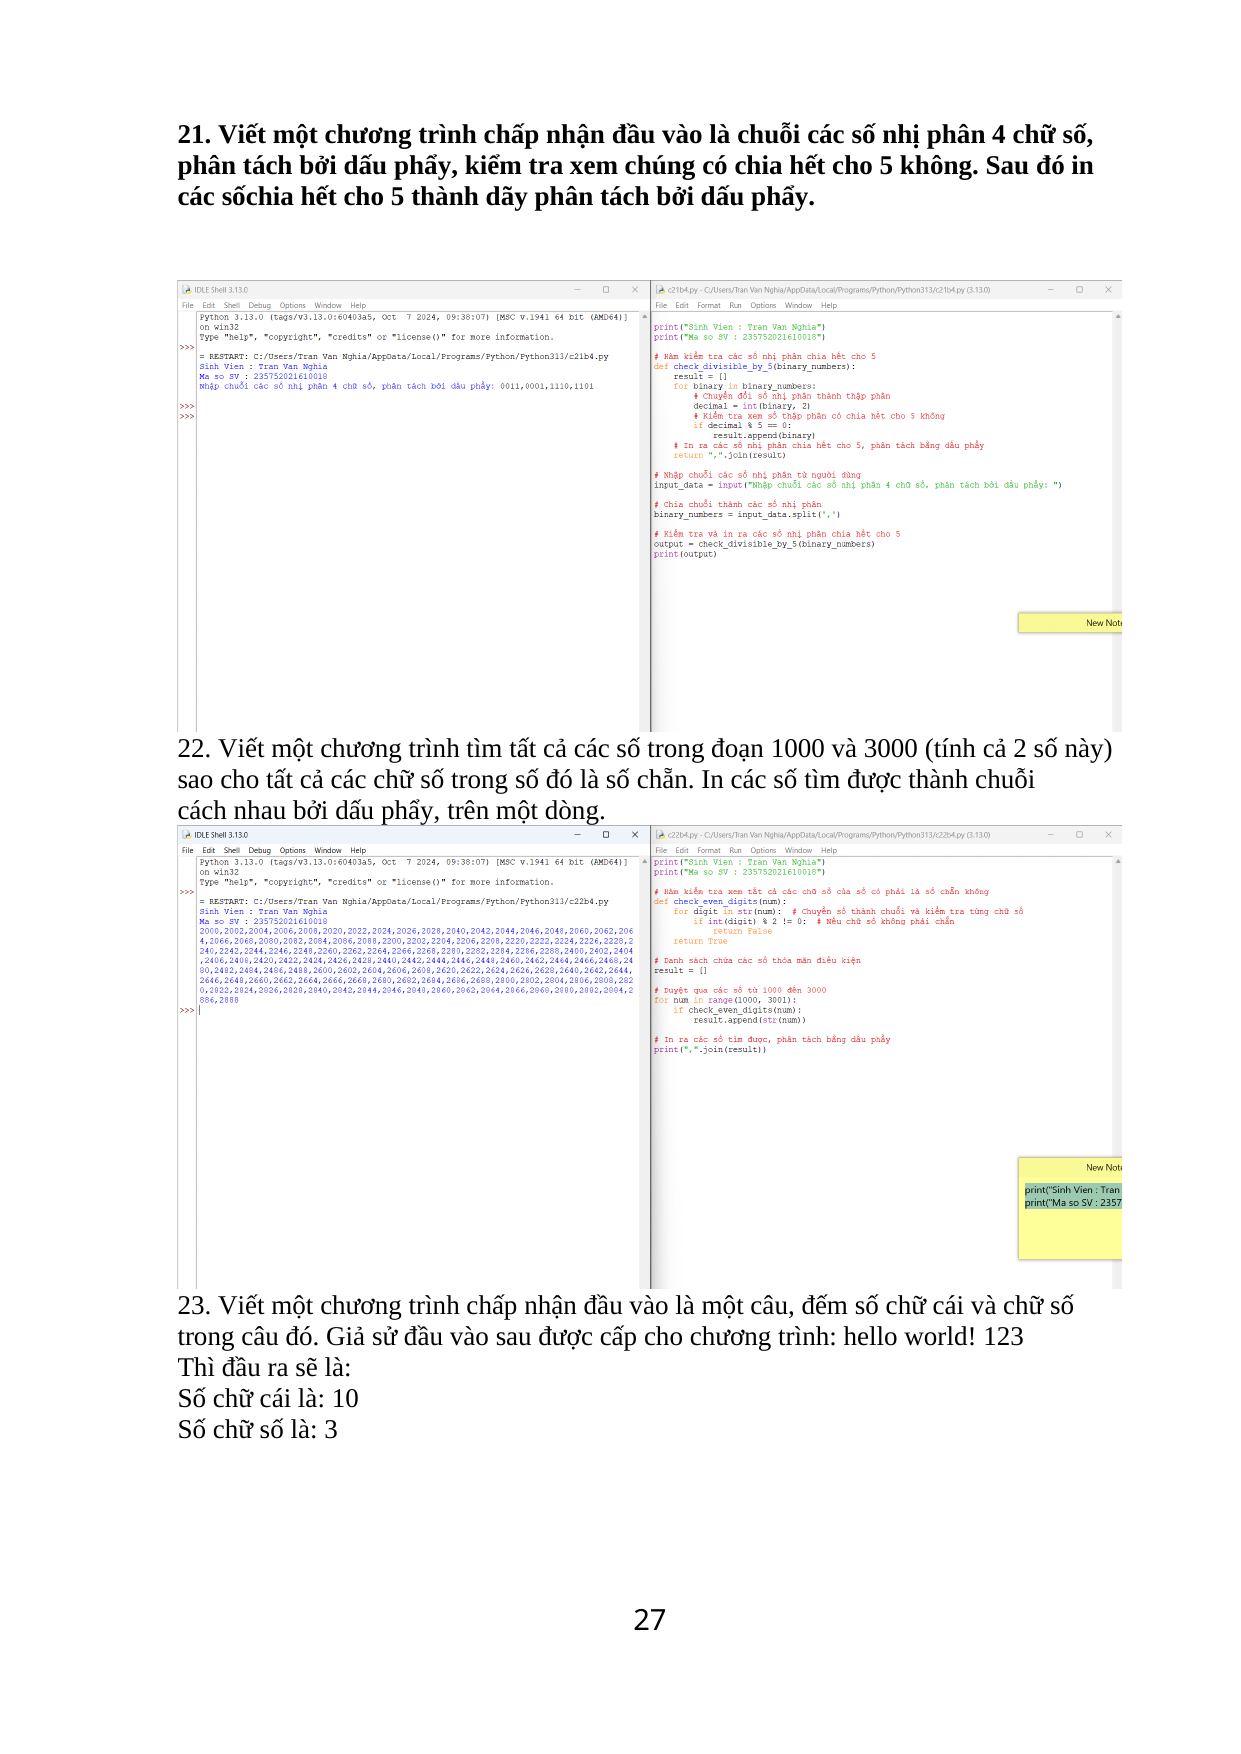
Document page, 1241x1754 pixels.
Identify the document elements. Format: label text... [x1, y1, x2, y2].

text 22. Viết một chương trình tìm tất cả các số trong đoạn 1000 và 3000 (tính cả 2 số này) sao cho tất cả các chữ số trong số đó là số chẵn. In các số tìm được thành chuỗi cách nhau bởi dấu phẩy, trên một dòng. [177, 732, 1122, 825]
picture [177, 825, 1123, 1289]
text 23. Viết một chương trình chấp nhận đầu vào là một câu, đếm số chữ cái và chữ số trong câu đó. Giả sử đầu vào sau được cấp cho chương trình: hello world! 123 Thì đầu ra sẽ là: Số chữ cái là: 10 Số chữ số là: 3 [177, 1289, 1122, 1445]
text 21. Viết một chương trình chấp nhận đầu vào là chuỗi các số nhị phân 4 chữ số, phân tách bởi dấu phẩy, kiểm tra xem chúng có chia hết cho 5 không. Sau đó in các sốchia hết cho 5 thành dãy phân tách bởi dấu phẩy. [177, 118, 1122, 212]
picture [177, 280, 1123, 732]
